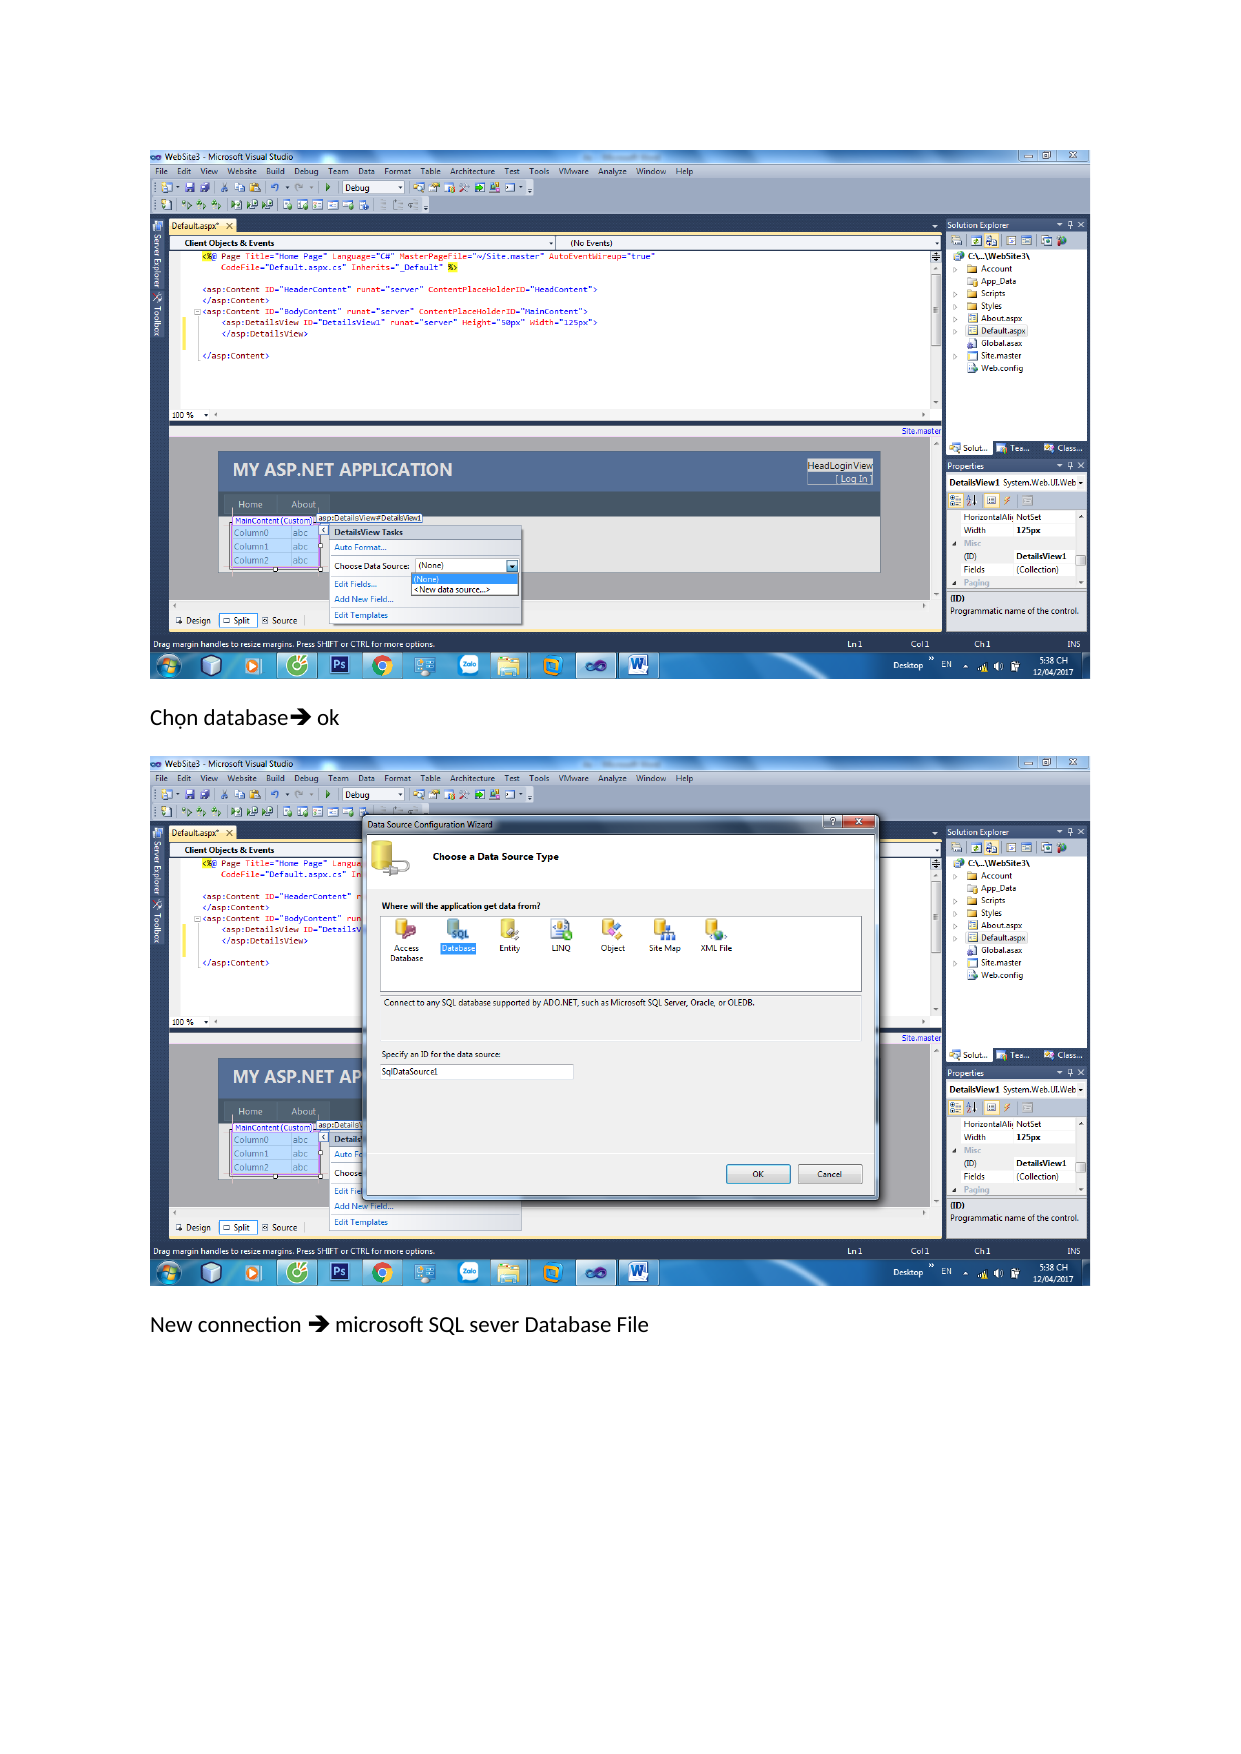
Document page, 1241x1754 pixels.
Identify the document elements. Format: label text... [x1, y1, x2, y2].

text New connection microsoft SQL sever Database File [150, 1310, 1090, 1338]
text Chọn database ok [150, 703, 1090, 732]
picture [150, 756, 1091, 1286]
picture [150, 150, 1091, 679]
